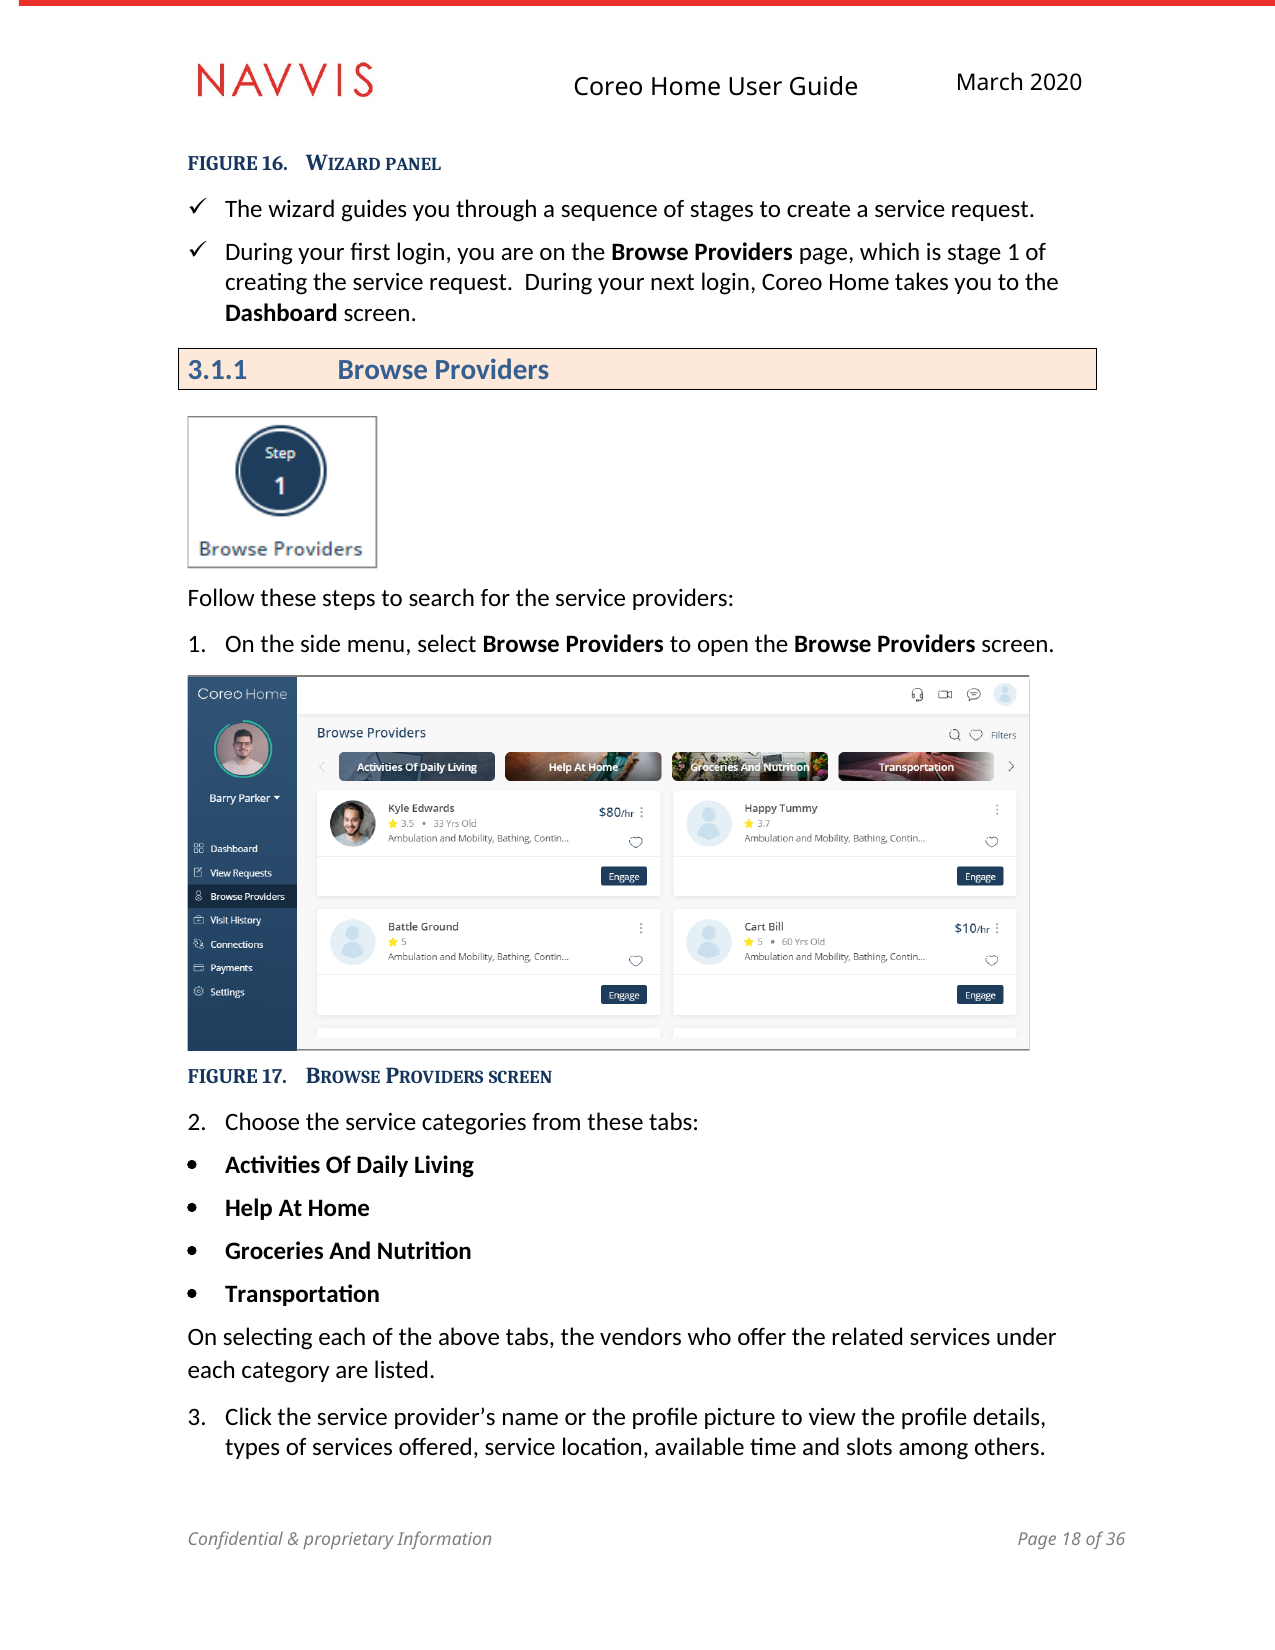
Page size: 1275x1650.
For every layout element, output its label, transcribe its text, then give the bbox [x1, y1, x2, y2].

list Groceries And Nutrition [187, 1235, 1087, 1266]
list The wizard guides you through a sequence of stages to create a service request. [187, 193, 1087, 223]
list Transportation [187, 1278, 1087, 1308]
picture [187, 675, 1030, 1051]
picture [187, 416, 379, 570]
text Follow these steps to search for the service providers: [187, 582, 1087, 612]
text Wizard panel [187, 150, 1087, 176]
list During your first login, you are on the Browse Providers page, which is stage 1 of creating the service request. During your next login, Coreo Home takes you to the Dashboard screen. [187, 236, 1087, 327]
list Activities Of Daily Living [187, 1149, 1087, 1179]
list Help At Home [187, 1192, 1087, 1222]
subtitle Browse Providers [179, 349, 1096, 389]
text Browse Providers screen [187, 1063, 1087, 1089]
picture [187, 55, 383, 104]
list Choose the service categories from these tabs: [187, 1106, 1087, 1136]
list Click the service provider’s name or the profile picture to view the profile details, types of services offered, service location, available time and slots among others. [187, 1401, 1087, 1462]
list On the side menu, select Browse Providers to open the Browse Providers screen. [187, 628, 1087, 658]
text On selecting each of the above tabs, the vendors who offer the related services under each category are listed. [187, 1321, 1087, 1385]
